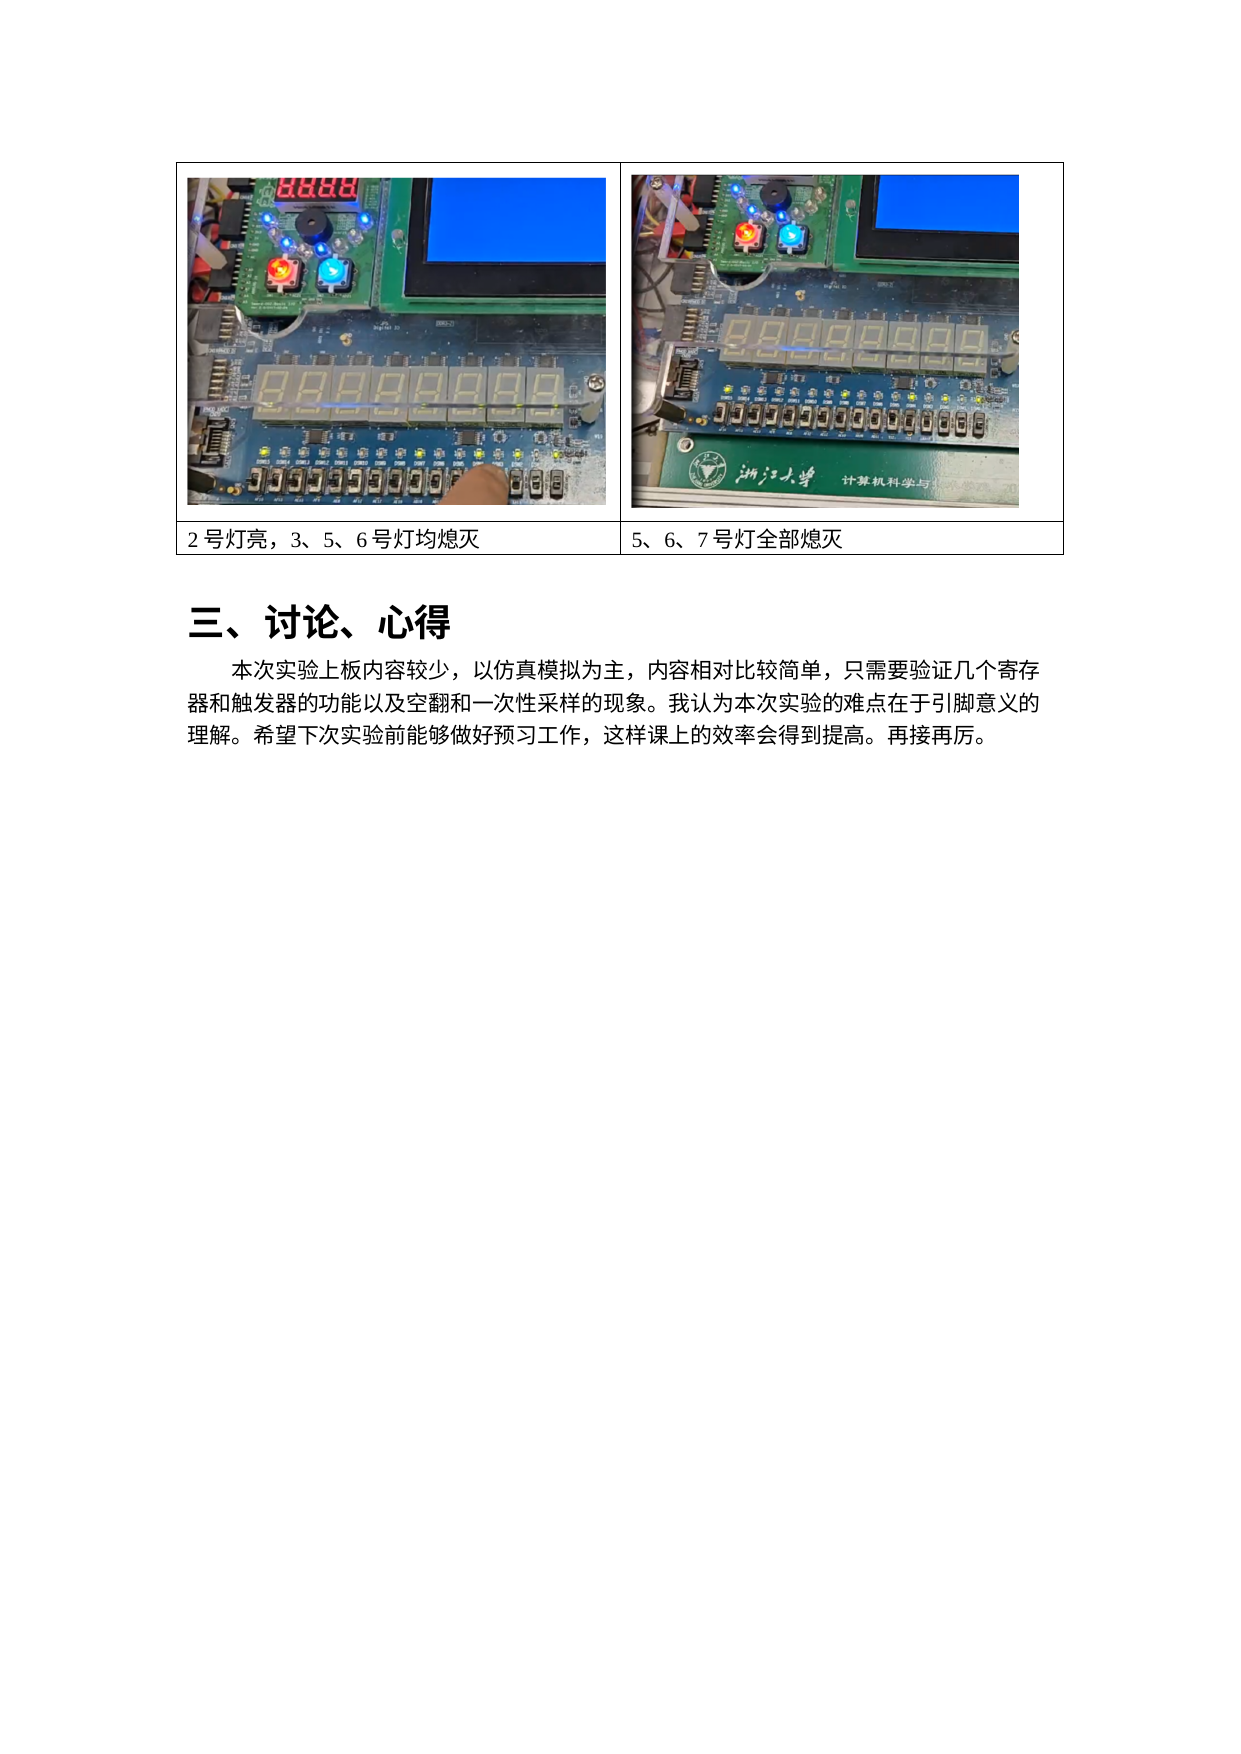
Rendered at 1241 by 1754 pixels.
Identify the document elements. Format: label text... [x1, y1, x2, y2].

table_cell 5、6、7号灯全部熄灭 [621, 522, 1063, 554]
picture [188, 178, 605, 505]
picture [632, 175, 1019, 508]
table_cell 2号灯亮，3、5、6号灯均熄灭 [177, 522, 620, 554]
list 讨论、心得 [187, 588, 1053, 653]
list 本次实验上板内容较少，以仿真模拟为主，内容相对比较简单，只需要验证几个寄存器和触发器的功能以及空翻和一次性采样的现象。我认为本次实验的难点在于引脚意义的理解。希望下次实验前能够做好预习工作，这样课上的效率会得到提高。再接再厉。 [187, 653, 1053, 750]
table_cell [621, 163, 1063, 521]
table_cell [177, 163, 620, 521]
